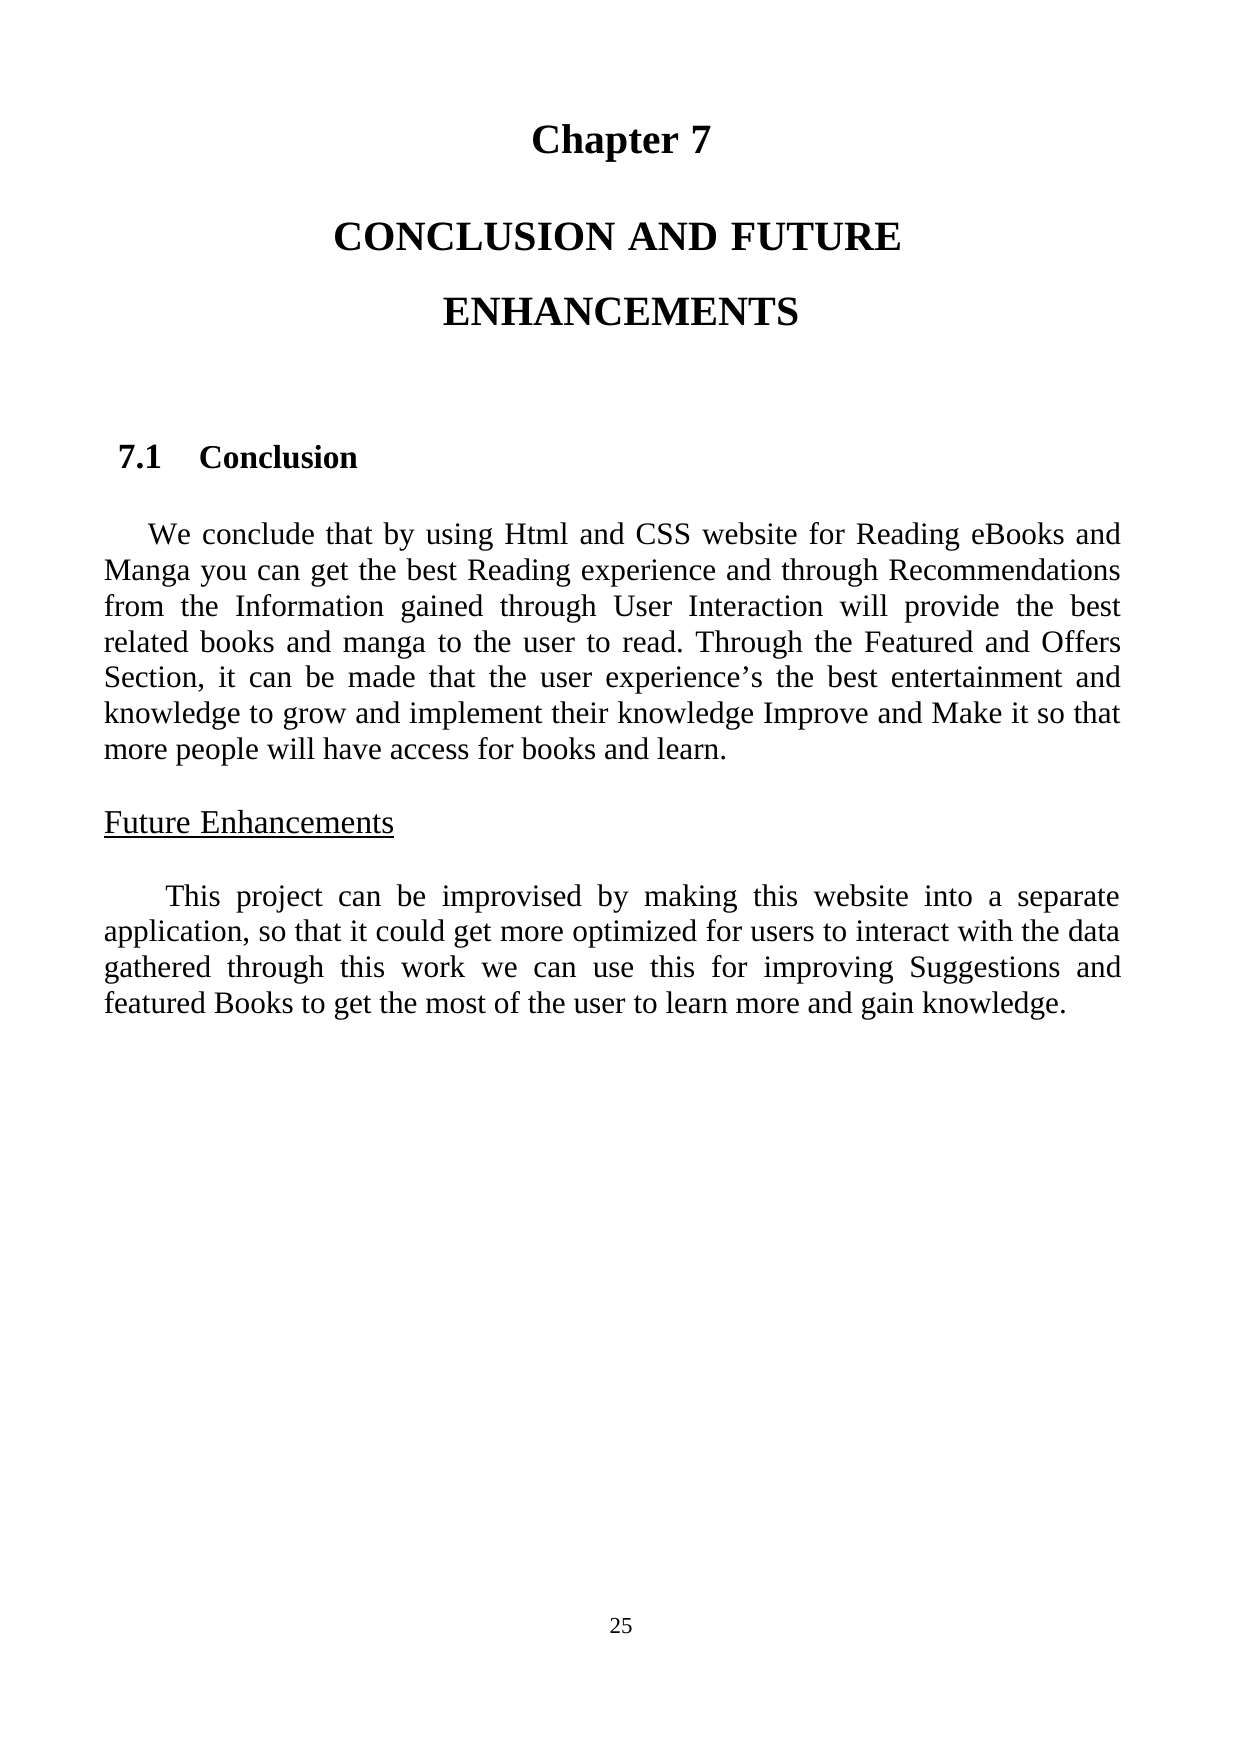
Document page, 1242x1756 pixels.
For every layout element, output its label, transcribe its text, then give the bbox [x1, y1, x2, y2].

subtitle Chapter 7 [135, 114, 1107, 162]
text Future Enhancements [103, 802, 1122, 841]
text We conclude that by using Html and CSS website for Reading eBooks and Manga you can get the best Reading experience and through Recommendations from the Information gained through User Interaction will provide the best related books and manga to the user to read. Through the Featured and Offers Section, it can be made that the user experience’s the best entertainment and knowledge to grow and implement their knowledge Improve and Make it so that more people will have access for books and learn. [103, 515, 1122, 767]
text CONCLUSION AND FUTURE [135, 211, 1107, 259]
text ENHANCEMENTS [135, 287, 1107, 335]
subtitle Conclusion [118, 435, 1242, 476]
text This project can be improvised by making this website into a separate application, so that it could get more optimized for users to interact with the data gathered through this work we can use this for improving Suggestions and featured Books to get the most of the user to learn more and gain knowledge. [103, 877, 1122, 1021]
